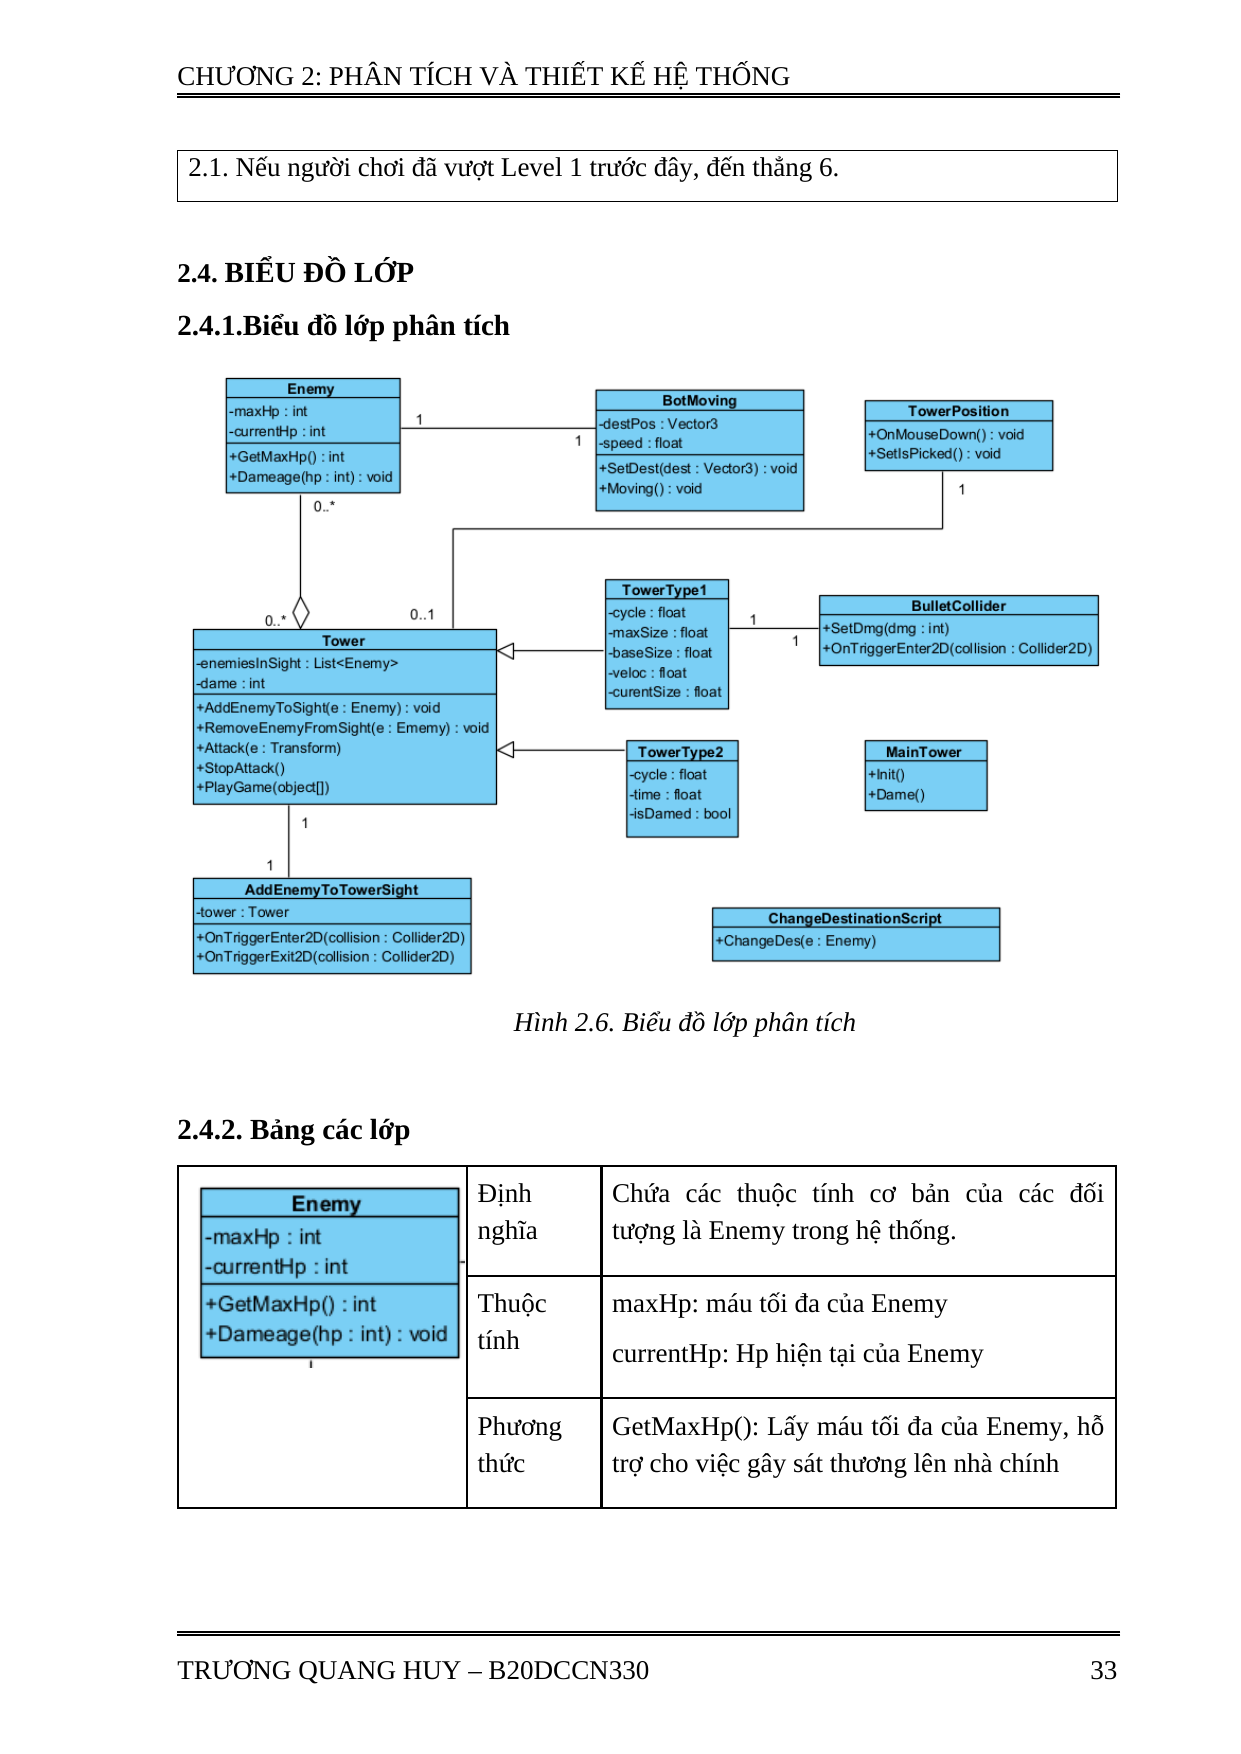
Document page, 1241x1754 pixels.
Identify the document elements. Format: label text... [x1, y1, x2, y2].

picture [188, 1177, 465, 1368]
table_cell GetMaxHp(): Lấy máu tối đa của Enemy, hỗ trợ cho việc gây sát thương lên nhà chính [603, 1399, 1115, 1507]
table_cell maxHp: máu tối đa của Enemy currentHp: Hp hiện tại của Enemy [603, 1277, 1115, 1397]
subtitle 2.4. BIỂU ĐỒ LỚP [177, 255, 1120, 288]
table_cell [178, 151, 1117, 201]
table_header Chứa các thuộc tính cơ bản của các đối tượng là Enemy trong hệ thống. [603, 1167, 1115, 1275]
picture [177, 360, 1118, 988]
table_header [179, 1167, 466, 1507]
table_header Định nghĩa [468, 1167, 600, 1275]
table_cell Thuộc tính [468, 1277, 600, 1397]
subtitle Hình 2.6. Biểu đồ lớp phân tích [177, 1006, 1120, 1037]
subtitle 2.4.2. Bảng các lớp [177, 1112, 1120, 1146]
subtitle 2.4.1.Biểu đồ lớp phân tích [177, 308, 1120, 341]
table_cell Phương thức [468, 1399, 600, 1507]
